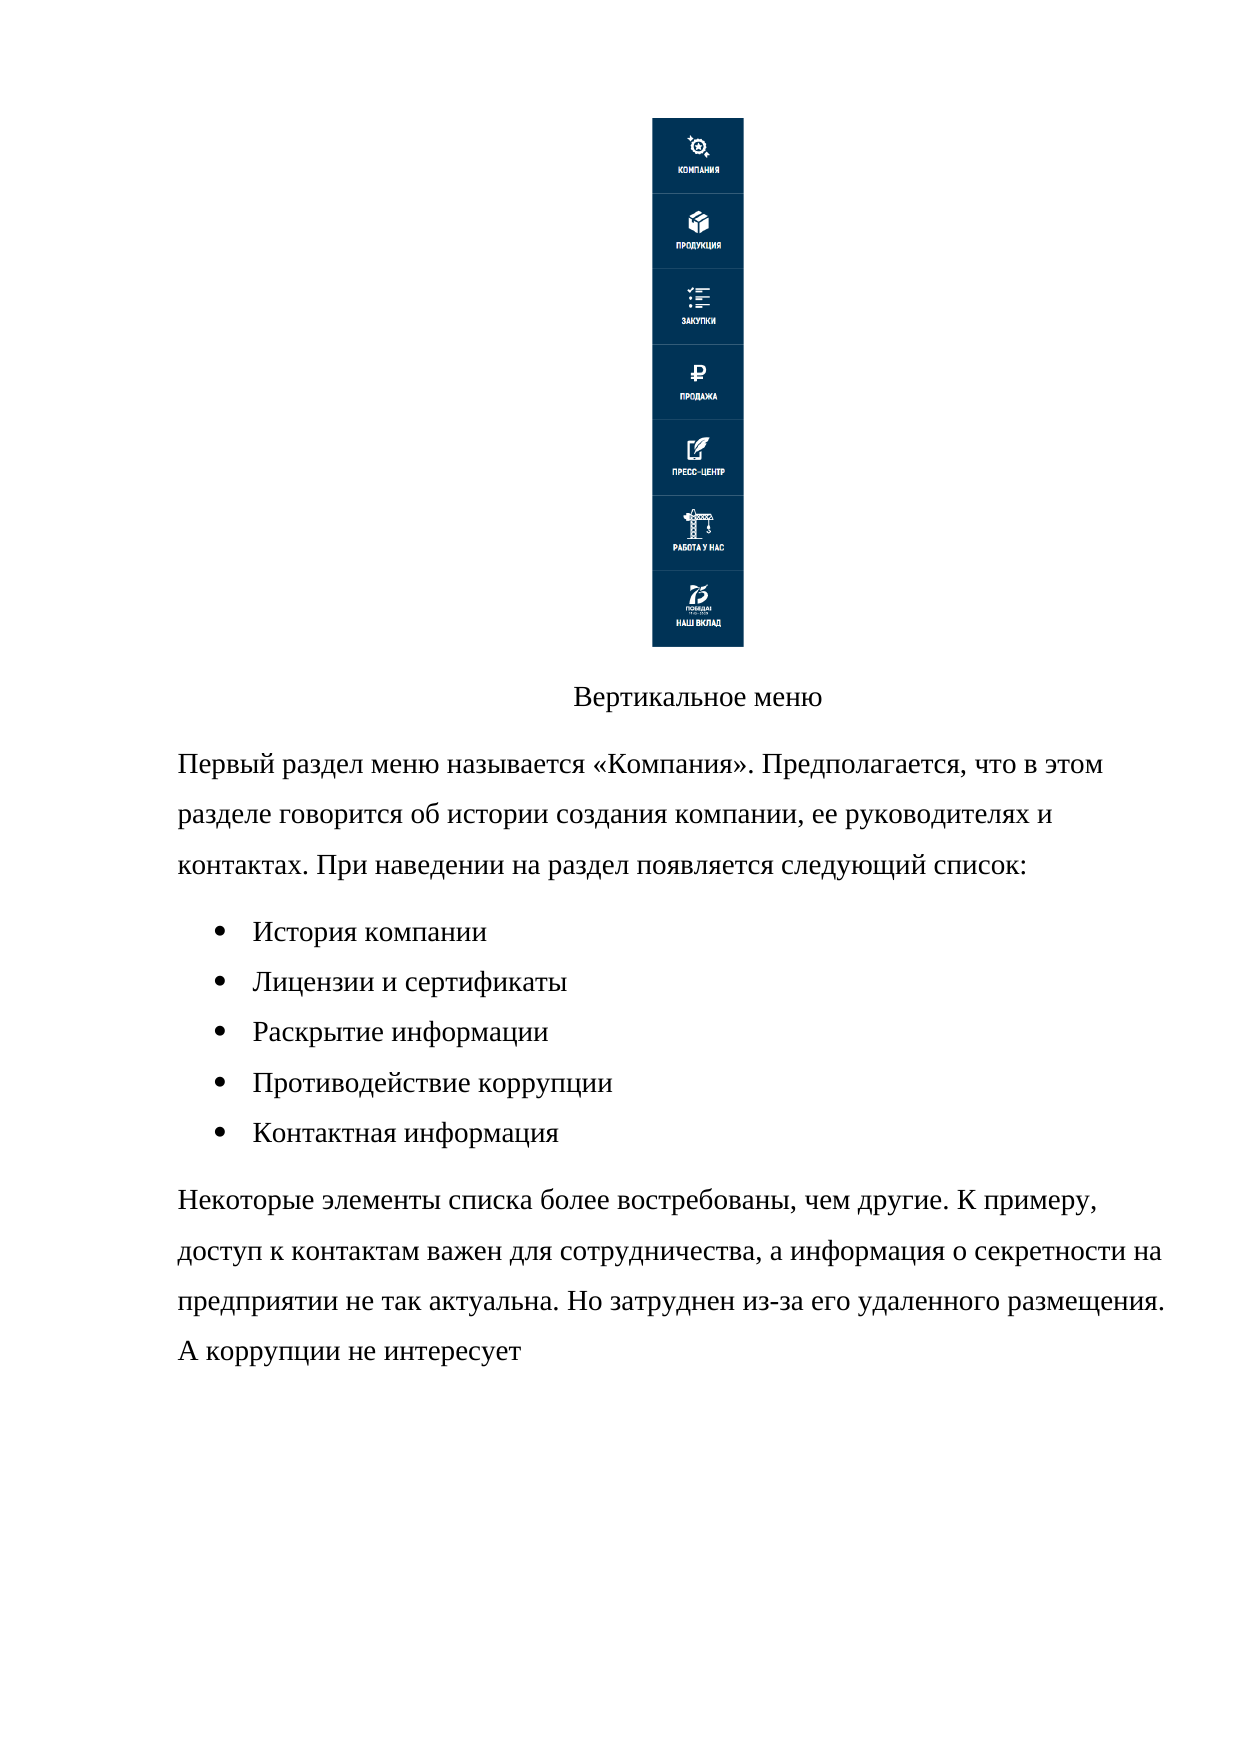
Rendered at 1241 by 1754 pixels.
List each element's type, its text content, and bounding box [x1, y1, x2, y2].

list Противодействие коррупции [215, 1065, 1181, 1099]
list Раскрытие информации [215, 1014, 1181, 1048]
list Контактная информация [215, 1115, 1181, 1149]
text Некоторые элементы списка более востребованы, чем другие. К примеру, доступ к контактам важен для сотрудничества, а информация о секретности на предприятии не так актуальна. Но затруднен из-за его удаленного размещения. А коррупции не интересует [177, 1182, 1181, 1367]
list Лицензии и сертификаты [215, 964, 1181, 998]
picture [652, 118, 744, 647]
list История компании [215, 914, 1181, 947]
text Первый раздел меню называется «Компания». Предполагается, что в этом разделе говорится об истории создания компании, ее руководителях и контактах. При наведении на раздел появляется следующий список: [177, 746, 1181, 880]
text Вертикальное меню [215, 679, 1181, 713]
